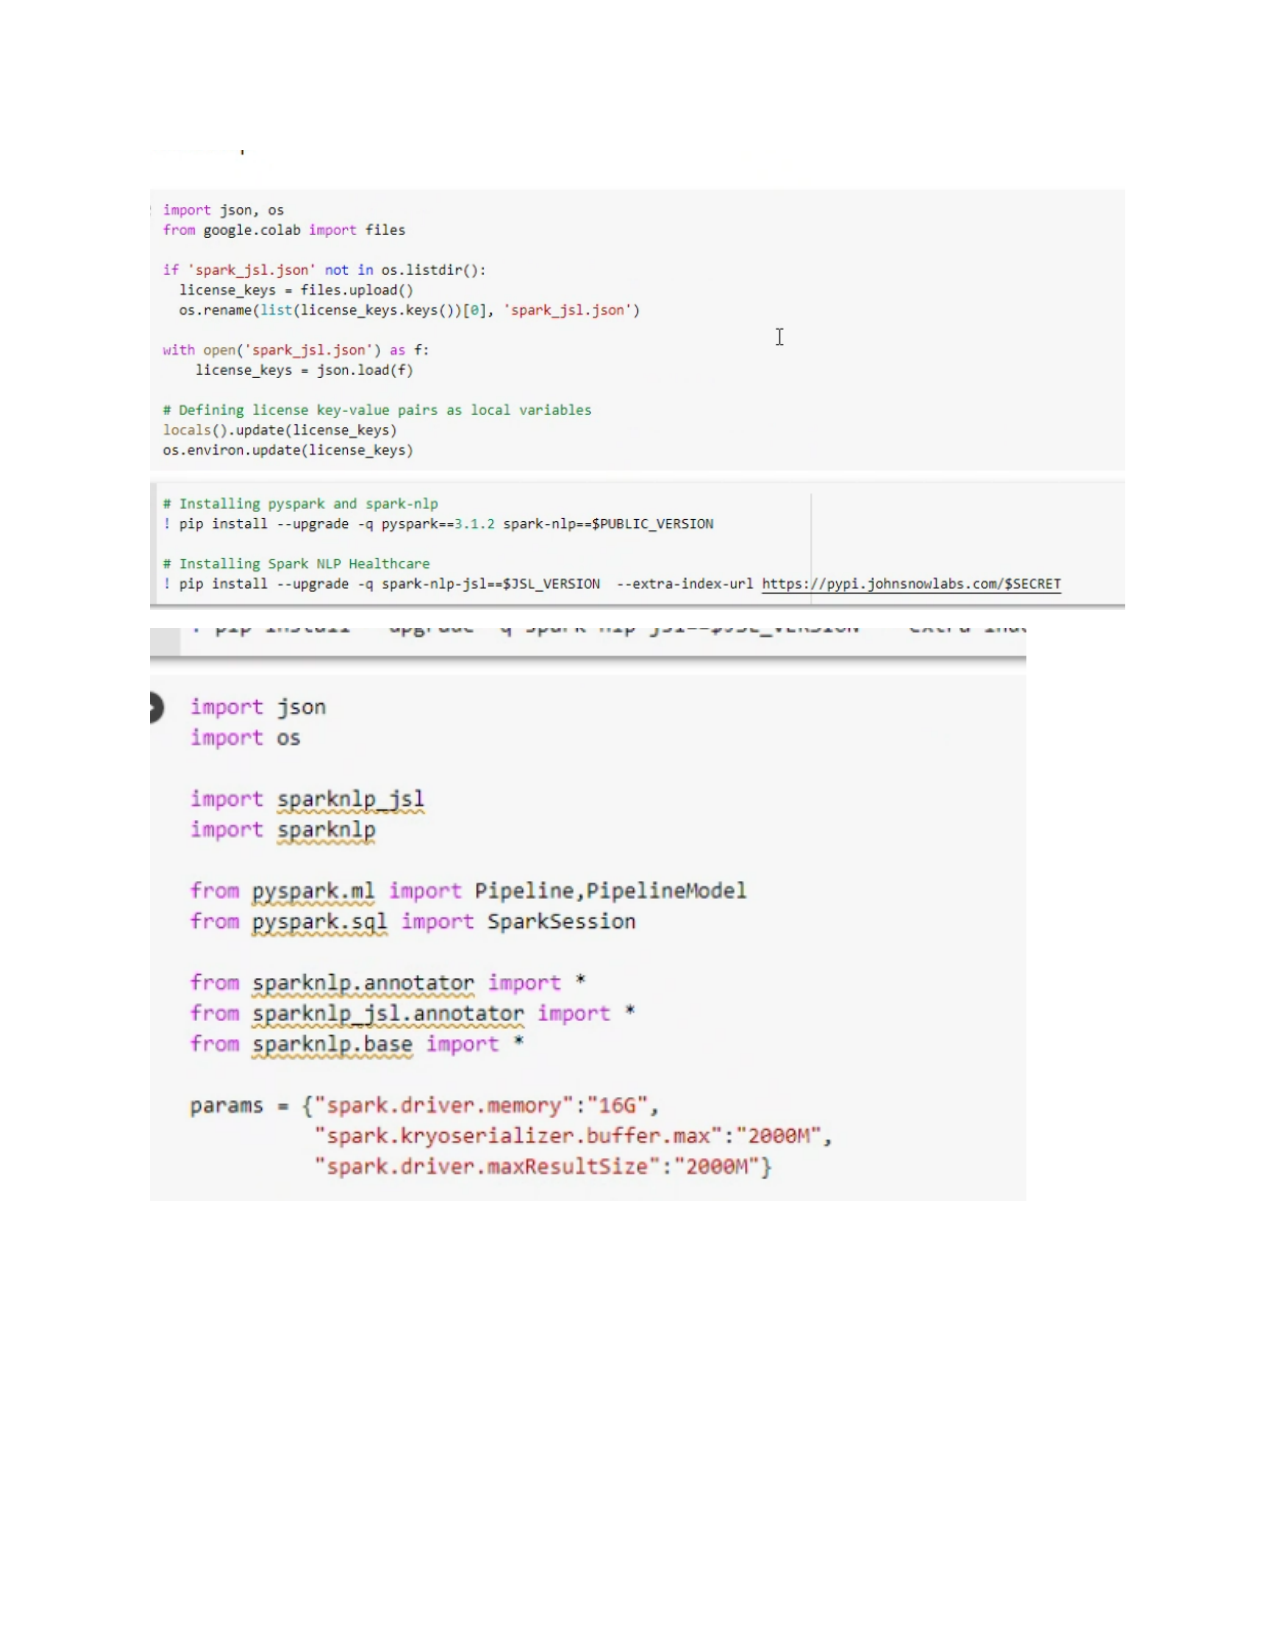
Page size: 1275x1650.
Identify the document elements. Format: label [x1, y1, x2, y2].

picture [150, 150, 1125, 610]
picture [150, 628, 1027, 1201]
